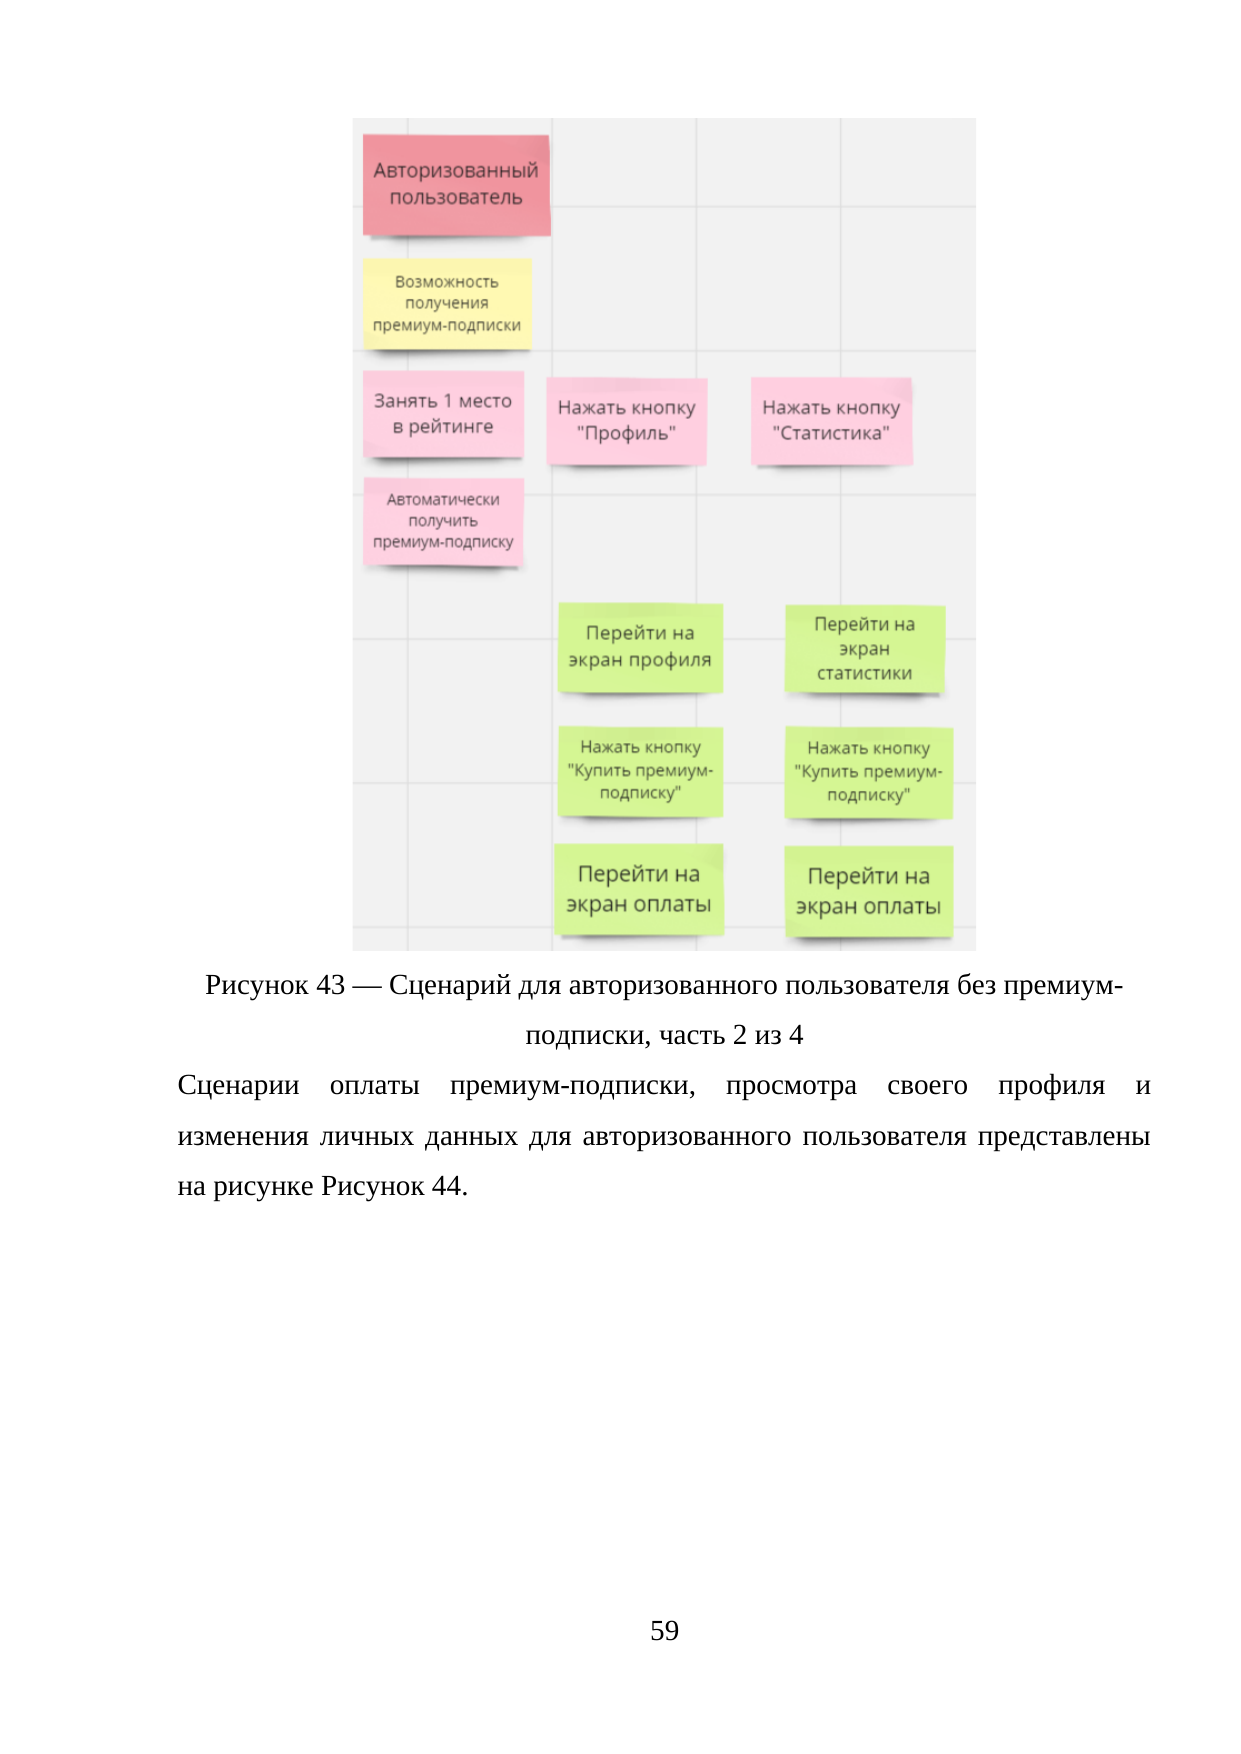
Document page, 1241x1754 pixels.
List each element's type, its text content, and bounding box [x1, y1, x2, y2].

text Рисунок 43 — Сценарий для авторизованного пользователя без премиум-подписки, часть 2 из 4 [177, 967, 1152, 1051]
picture [352, 118, 977, 951]
text Сценарии оплаты премиум-подписки, просмотра своего профиля и изменения личных данных для авторизованного пользователя представлены на рисунке Рисунок 44. [177, 1067, 1152, 1202]
